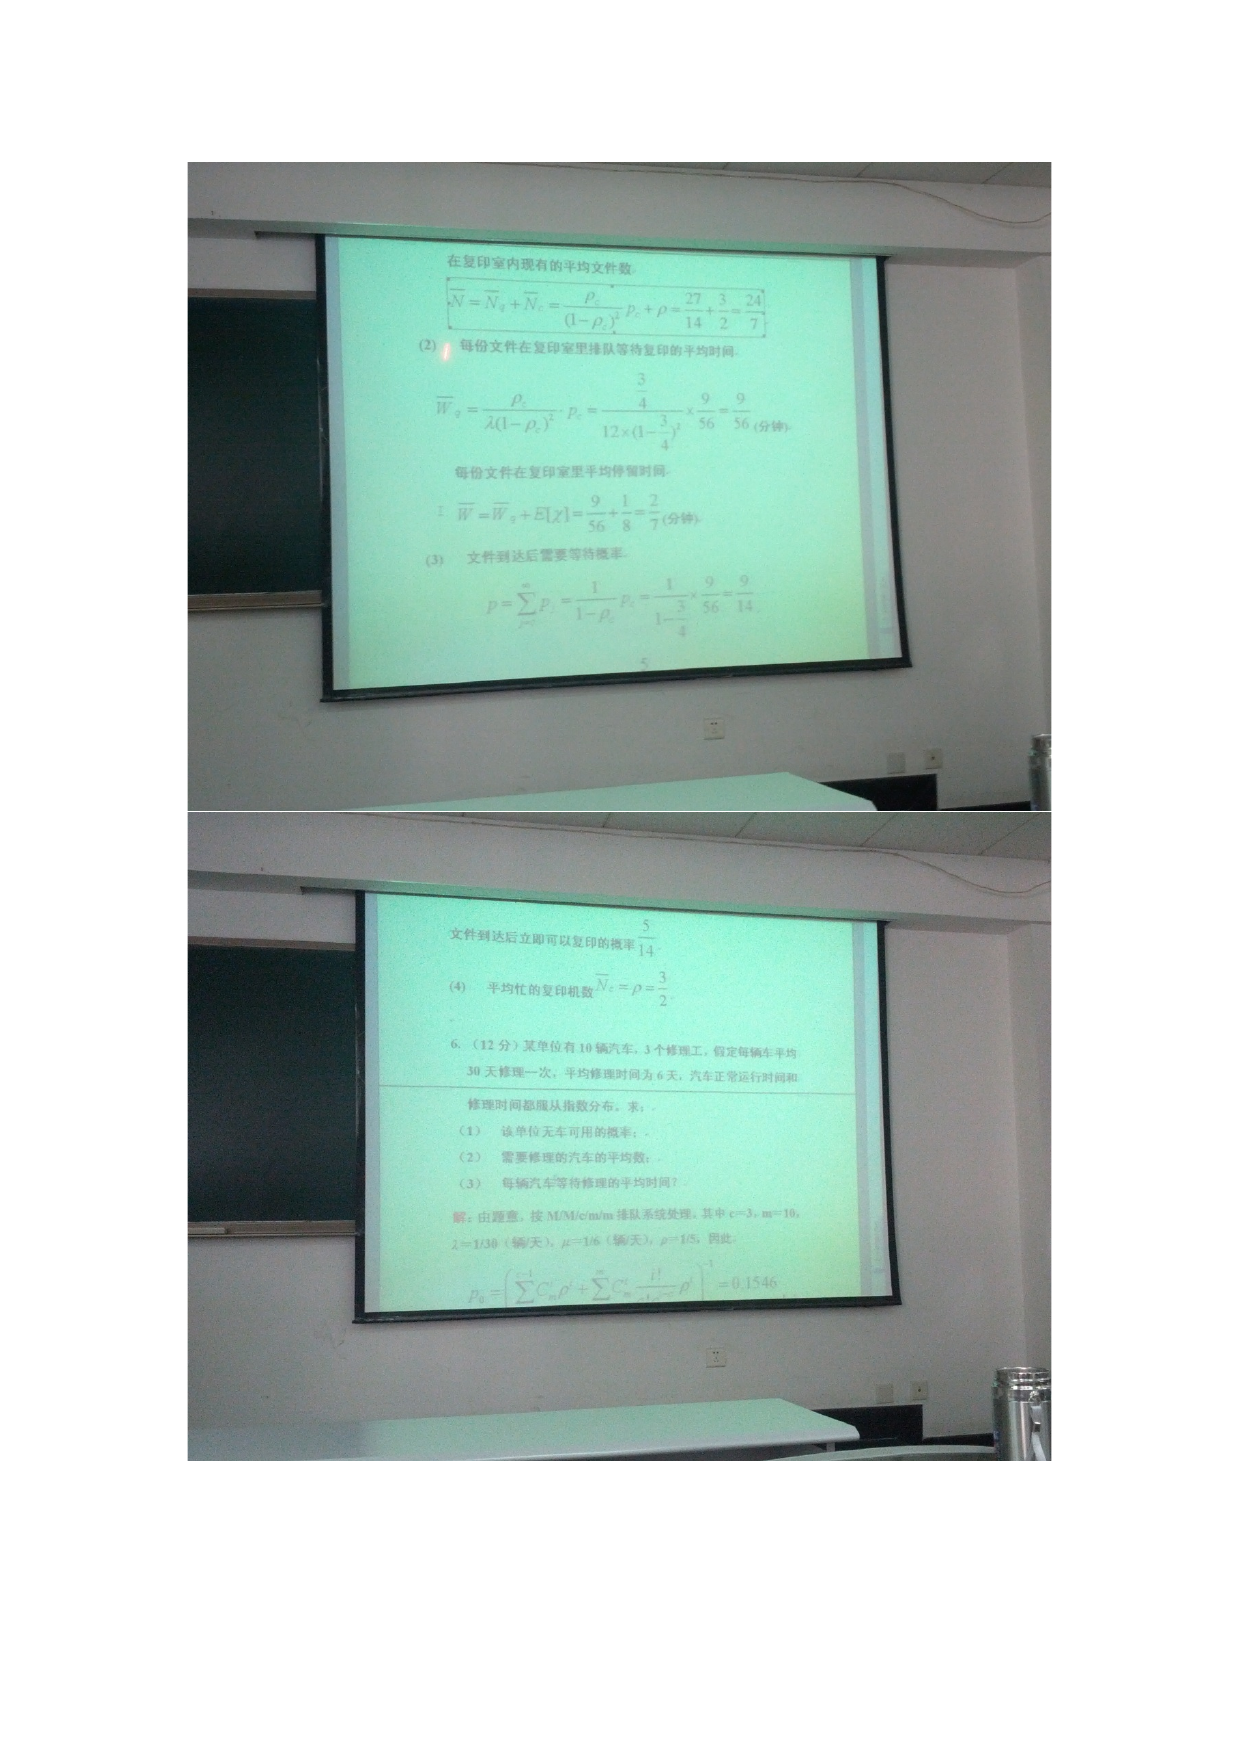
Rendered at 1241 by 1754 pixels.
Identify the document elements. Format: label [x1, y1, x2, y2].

picture [187, 812, 1052, 1461]
picture [187, 162, 1052, 811]
